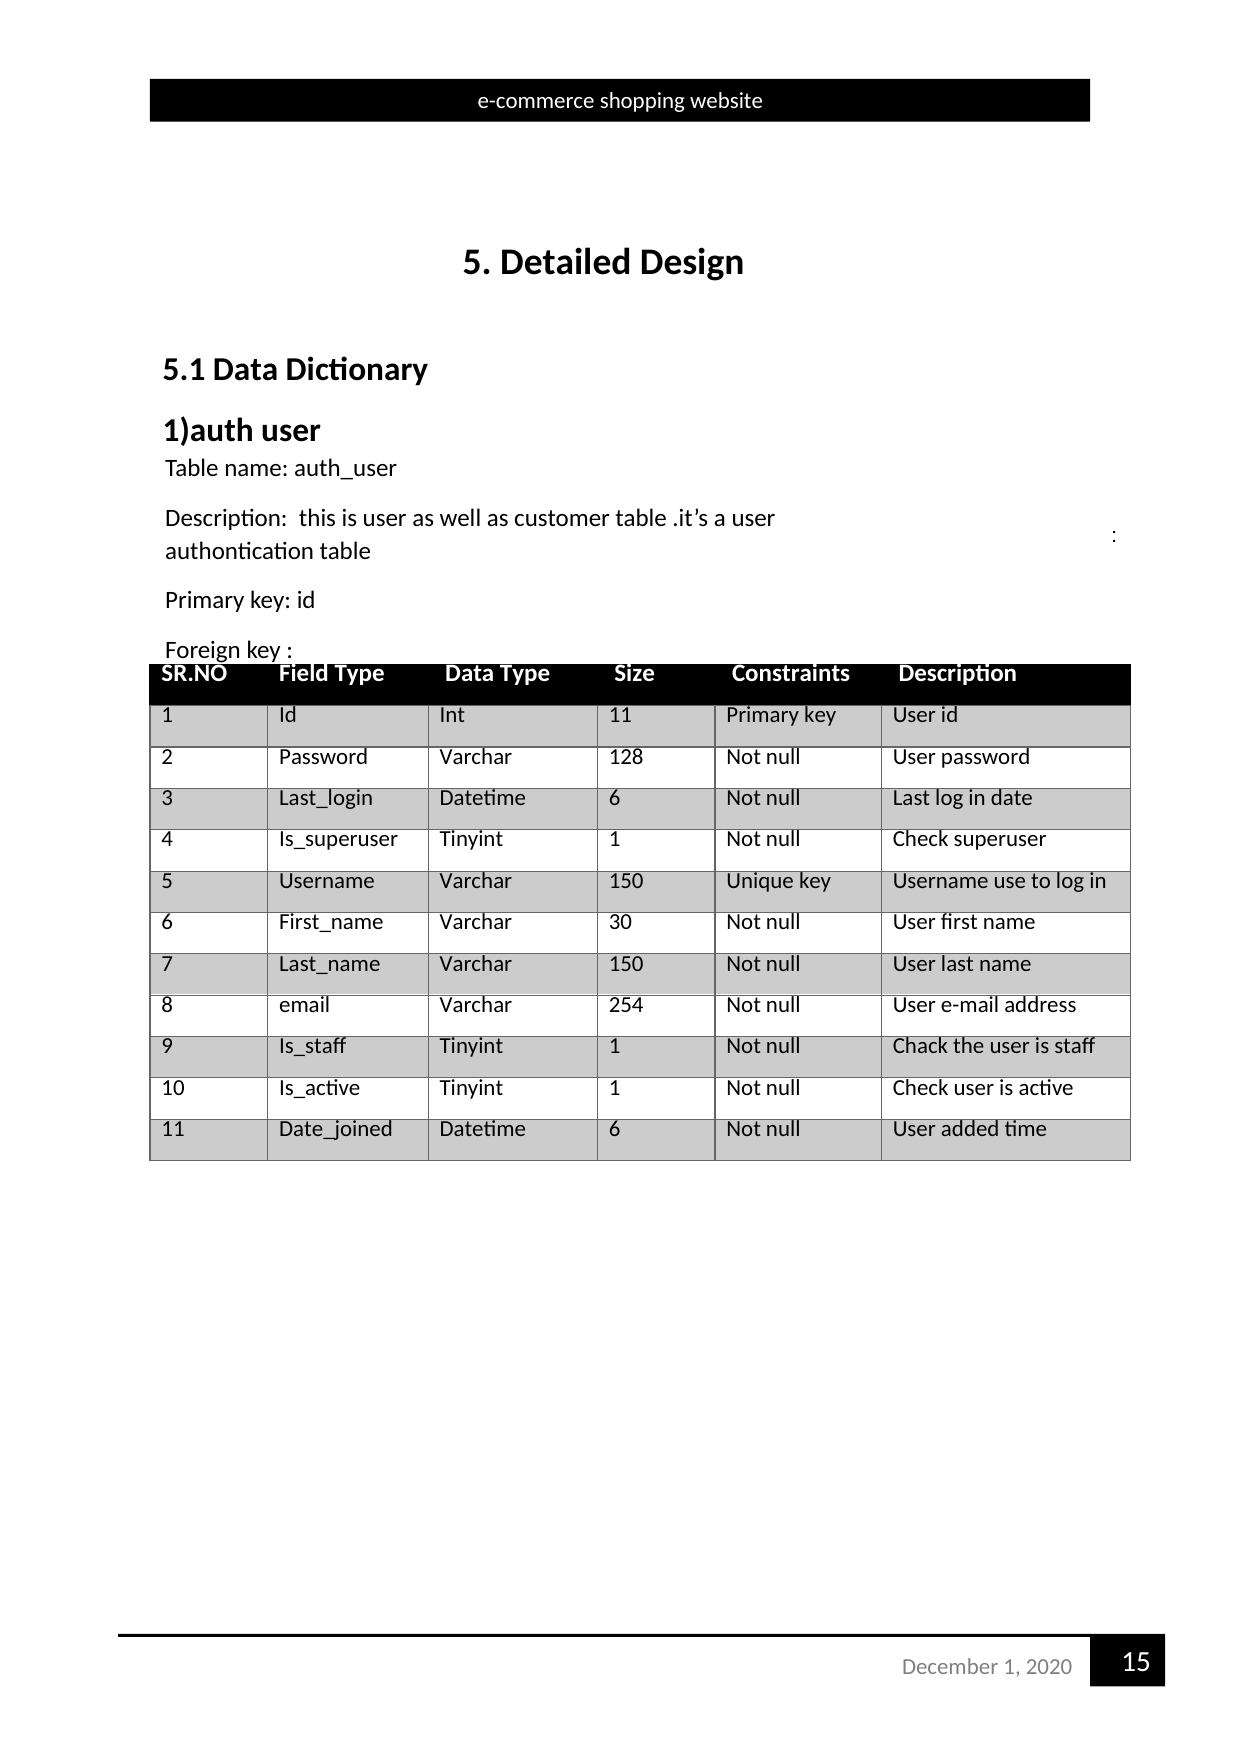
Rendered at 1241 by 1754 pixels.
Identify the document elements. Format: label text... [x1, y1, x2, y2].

table_cell 7 [151, 954, 267, 994]
table_cell User added time [882, 1120, 1130, 1160]
table_header SR.NO [151, 665, 267, 705]
table_cell 11 [598, 706, 714, 746]
table_cell 30 [598, 913, 714, 953]
table_cell 6 [151, 913, 267, 953]
table_cell Not null [716, 954, 881, 994]
table_cell Not null [716, 913, 881, 953]
table_cell Unique key [716, 872, 881, 912]
table_cell 128 [598, 748, 714, 788]
table_cell 2 [151, 748, 267, 788]
table_cell First_name [268, 913, 428, 953]
table_cell Check user is active [882, 1078, 1130, 1119]
table_cell User last name [882, 954, 1130, 994]
table_cell 1 [598, 1078, 714, 1119]
table_cell Username [268, 872, 428, 912]
text 1)auth user [162, 409, 1090, 450]
table_cell Chack the user is staff [882, 1037, 1130, 1077]
table_cell Not null [716, 1120, 881, 1160]
table_cell 254 [598, 996, 714, 1036]
table_cell Last_login [268, 789, 428, 829]
table_cell Is_active [268, 1078, 428, 1119]
table_cell Primary key [716, 706, 881, 746]
table_header Field Type [268, 665, 428, 705]
table_header Size [598, 665, 714, 705]
table_header Data Type [429, 665, 597, 705]
table_cell Not null [716, 748, 881, 788]
table_cell 11 [151, 1120, 267, 1160]
table_cell Datetime [429, 789, 597, 829]
table_cell Int [429, 706, 597, 746]
table_cell 150 [598, 872, 714, 912]
table_cell Not null [716, 789, 881, 829]
table_cell User first name [882, 913, 1130, 953]
table_cell 8 [151, 996, 267, 1036]
table_cell User e-mail address [882, 996, 1130, 1036]
text 5. Detailed Design [462, 238, 1090, 284]
table_header Constraints [716, 665, 881, 705]
table_cell Is_superuser [268, 830, 428, 871]
table_cell Username use to log in [882, 872, 1130, 912]
table_cell Not null [716, 1037, 881, 1077]
table_cell User password [882, 748, 1130, 788]
table_cell 4 [151, 830, 267, 871]
table_cell email [268, 996, 428, 1036]
table_cell 6 [598, 1120, 714, 1160]
table_cell Date_joined [268, 1120, 428, 1160]
table_cell 6 [598, 789, 714, 829]
table_cell Varchar [429, 954, 597, 994]
table_cell 1 [598, 830, 714, 871]
table_cell Tinyint [429, 830, 597, 871]
table_cell Varchar [429, 996, 597, 1036]
table_cell Last_name [268, 954, 428, 994]
table_cell 9 [151, 1037, 267, 1077]
table_cell Tinyint [429, 1037, 597, 1077]
table_cell User id [882, 706, 1130, 746]
table_cell 10 [151, 1078, 267, 1119]
table_cell 1 [598, 1037, 714, 1077]
table_cell Id [268, 706, 428, 746]
table_cell Check superuser [882, 830, 1130, 871]
table_cell 5 [151, 872, 267, 912]
text 5.1 Data Dictionary [162, 348, 1090, 389]
table_cell Varchar [429, 748, 597, 788]
table_cell 150 [598, 954, 714, 994]
table_cell Not null [716, 830, 881, 871]
table_cell Not null [716, 1078, 881, 1119]
table_cell Varchar [429, 872, 597, 912]
table_cell 3 [151, 789, 267, 829]
table_cell Varchar [429, 913, 597, 953]
table_header Description [882, 665, 1130, 705]
table_cell Password [268, 748, 428, 788]
table_cell 1 [151, 706, 267, 746]
table_cell Last log in date [882, 789, 1130, 829]
table_cell Is_staff [268, 1037, 428, 1077]
table_cell Not null [716, 996, 881, 1036]
table_cell Datetime [429, 1120, 597, 1160]
table_cell Tinyint [429, 1078, 597, 1119]
